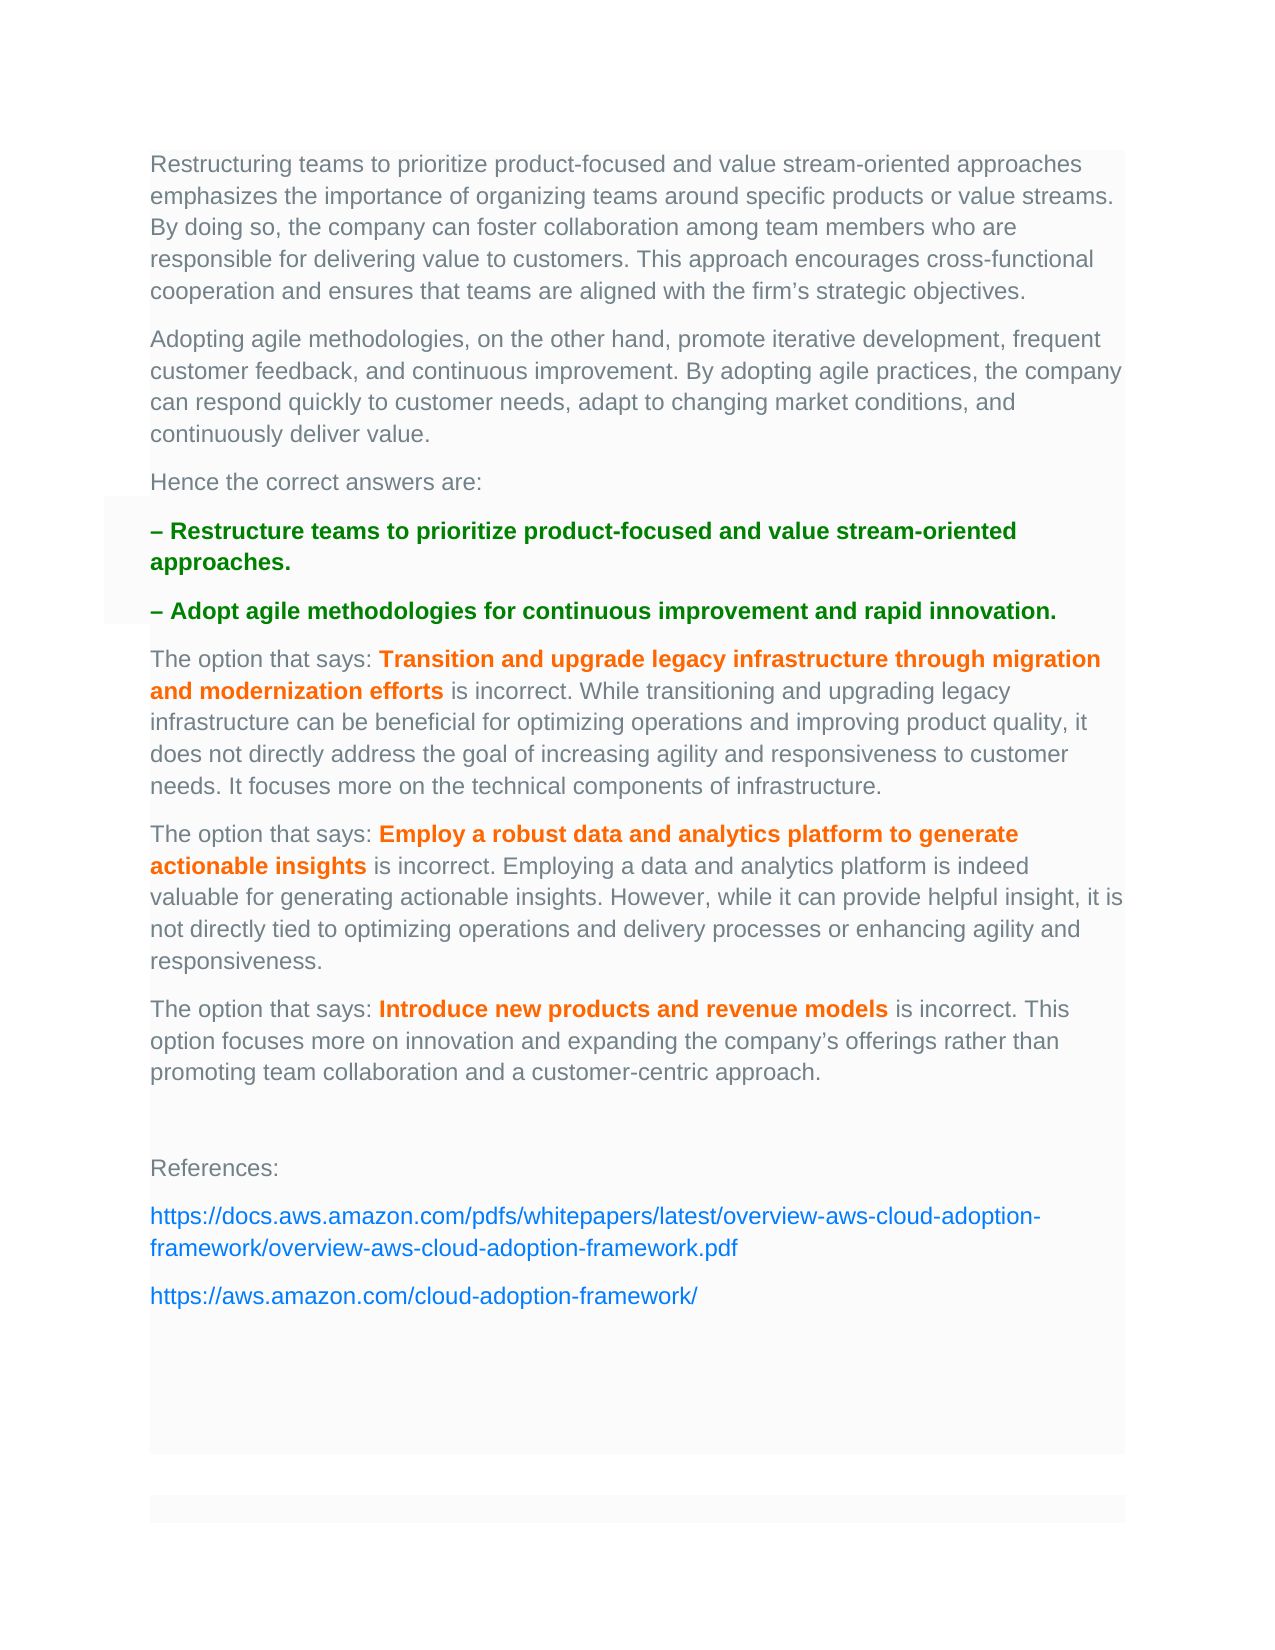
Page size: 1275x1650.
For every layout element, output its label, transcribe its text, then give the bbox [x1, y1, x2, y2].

text The option that says: Transition and upgrade legacy infrastructure through migration and modernization efforts is incorrect. While transitioning and upgrading legacy infrastructure can be beneficial for optimizing operations and improving product quality, it does not directly address the goal of increasing agility and responsiveness to customer needs. It focuses more on the technical components of infrastructure. [150, 645, 1125, 799]
text The option that says: Introduce new products and revenue models is incorrect. This option focuses more on innovation and expanding the company’s offerings rather than promoting team collaboration and a customer-centric approach. [150, 995, 1125, 1086]
text – Restructure teams to prioritize product-focused and value stream-oriented approaches. [104, 517, 1125, 576]
text Adopting agile methodologies, on the other hand, promote iterative development, frequent customer feedback, and continuous improvement. By adopting agile practices, the company can respond quickly to customer needs, adapt to changing market conditions, and continuously deliver value. [150, 325, 1125, 448]
text https://aws.amazon.com/cloud-adoption-framework/ [150, 1282, 1125, 1309]
text Restructuring teams to prioritize product-focused and value stream-oriented approaches emphasizes the importance of organizing teams around specific products or value streams. By doing so, the company can foster collaboration among team members who are responsible for delivering value to customers. This approach encourages cross-functional cooperation and ensures that teams are aligned with the firm’s strategic objectives. [150, 150, 1125, 304]
text References: [150, 1153, 1125, 1181]
text – Adopt agile methodologies for continuous improvement and rapid innovation. [104, 597, 1125, 624]
text Hence the correct answers are: [150, 468, 1125, 496]
text https://docs.aws.amazon.com/pdfs/whitepapers/latest/overview-aws-cloud-adoption-framework/overview-aws-cloud-adoption-framework.pdf [150, 1202, 1125, 1261]
text The option that says: Employ a robust data and analytics platform to generate actionable insights is incorrect. Employing a data and analytics platform is indeed valuable for generating actionable insights. However, while it can provide helpful insight, it is not directly tied to optimizing operations and delivery processes or enhancing agility and responsiveness. [150, 820, 1125, 974]
